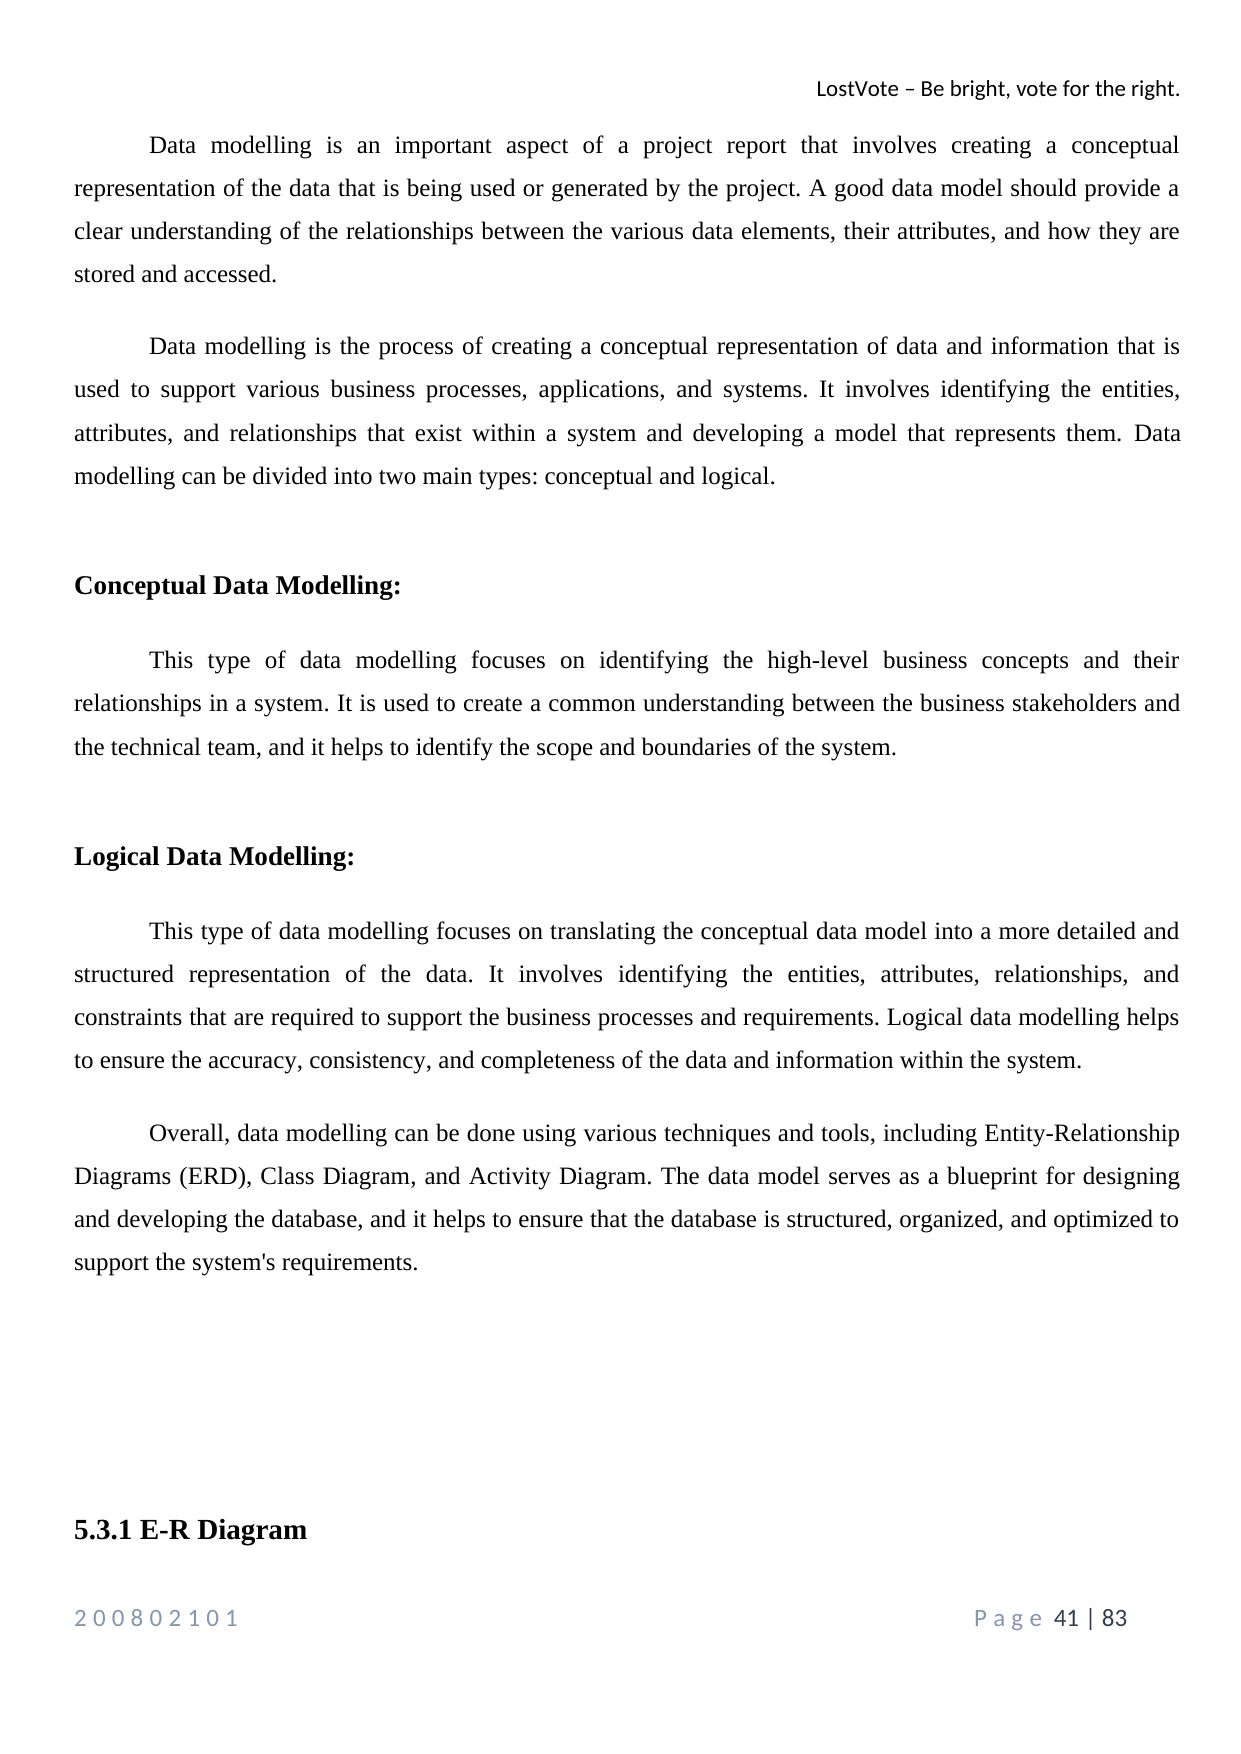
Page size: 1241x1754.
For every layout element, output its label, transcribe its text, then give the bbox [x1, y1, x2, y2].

text 5.3.1 E-R Diagram [74, 1512, 1181, 1546]
text This type of data modelling focuses on identifying the high-level business concepts and their relationships in a system. It is used to create a common understanding between the business stakeholders and the technical team, and it helps to identify the scope and boundaries of the system. [74, 645, 1181, 760]
text Conceptual Data Modelling: [74, 569, 1181, 601]
text Data modelling is an important aspect of a project report that involves creating a conceptual representation of the data that is being used or generated by the project. A good data model should provide a clear understanding of the relationships between the various data elements, their attributes, and how they are stored and accessed. [74, 130, 1181, 288]
text Overall, data modelling can be done using various techniques and tools, including Entity-Relationship Diagrams (ERD), Class Diagram, and Activity Diagram. The data model serves as a blueprint for designing and developing the database, and it helps to ensure that the database is structured, organized, and optimized to support the system's requirements. [74, 1118, 1181, 1276]
text Data modelling is the process of creating a conceptual representation of data and information that is used to support various business processes, applications, and systems. It involves identifying the entities, attributes, and relationships that exist within a system and developing a model that represents them. Data modelling can be divided into two main types: conceptual and logical. [74, 331, 1181, 489]
text This type of data modelling focuses on translating the conceptual data model into a more detailed and structured representation of the data. It involves identifying the entities, attributes, relationships, and constraints that are required to support the business processes and requirements. Logical data modelling helps to ensure the accuracy, consistency, and completeness of the data and information within the system. [74, 916, 1181, 1074]
text Logical Data Modelling: [74, 840, 1181, 871]
